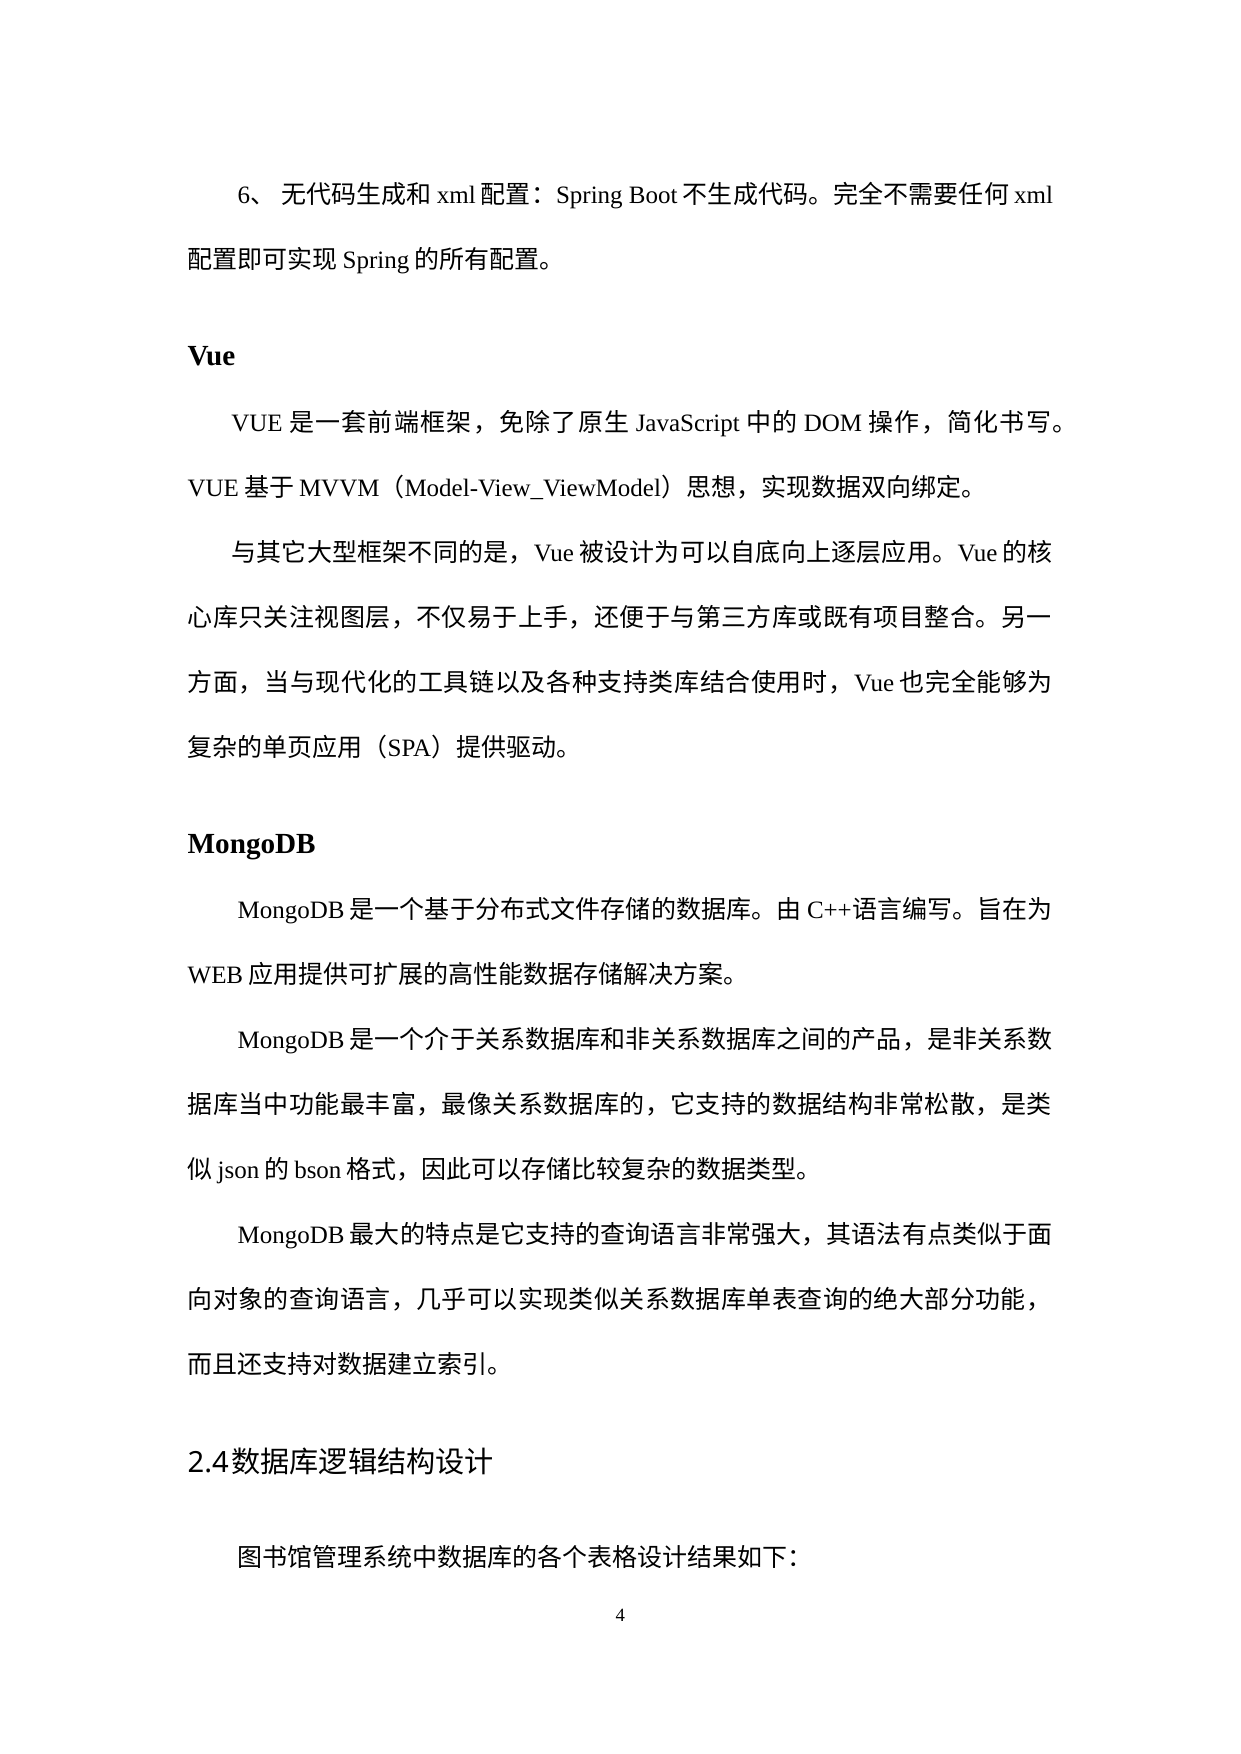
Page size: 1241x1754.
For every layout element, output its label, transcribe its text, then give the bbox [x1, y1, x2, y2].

subtitle 数据库逻辑结构设计 [187, 1428, 1053, 1493]
text MongoDB [187, 810, 1053, 875]
text Vue [187, 323, 1053, 388]
text MongoDB是一个基于分布式文件存储的数据库。由C++语言编写。旨在为WEB应用提供可扩展的高性能数据存储解决方案。 [187, 875, 1053, 1005]
text VUE是一套前端框架，免除了原生JavaScript中的DOM操作，简化书写。VUE基于MVVM（Model-View_ViewModel）思想，实现数据双向绑定。 [187, 388, 1053, 518]
text MongoDB最大的特点是它支持的查询语言非常强大，其语法有点类似于面向对象的查询语言，几乎可以实现类似关系数据库单表查询的绝大部分功能，而且还支持对数据建立索引。 [187, 1200, 1053, 1395]
text 图书馆管理系统中数据库的各个表格设计结果如下： [187, 1523, 1053, 1588]
text 与其它大型框架不同的是，Vue被设计为可以自底向上逐层应用。Vue的核心库只关注视图层，不仅易于上手，还便于与第三方库或既有项目整合。另一方面，当与现代化的工具链以及各种支持类库结合使用时，Vue也完全能够为复杂的单页应用（SPA）提供驱动。 [187, 518, 1053, 778]
text 6、 无代码生成和xml配置：Spring Boot不生成代码。完全不需要任何xml配置即可实现Spring的所有配置。 [187, 160, 1053, 290]
text MongoDB是一个介于关系数据库和非关系数据库之间的产品，是非关系数据库当中功能最丰富，最像关系数据库的，它支持的数据结构非常松散，是类似json的bson格式，因此可以存储比较复杂的数据类型。 [187, 1005, 1053, 1200]
